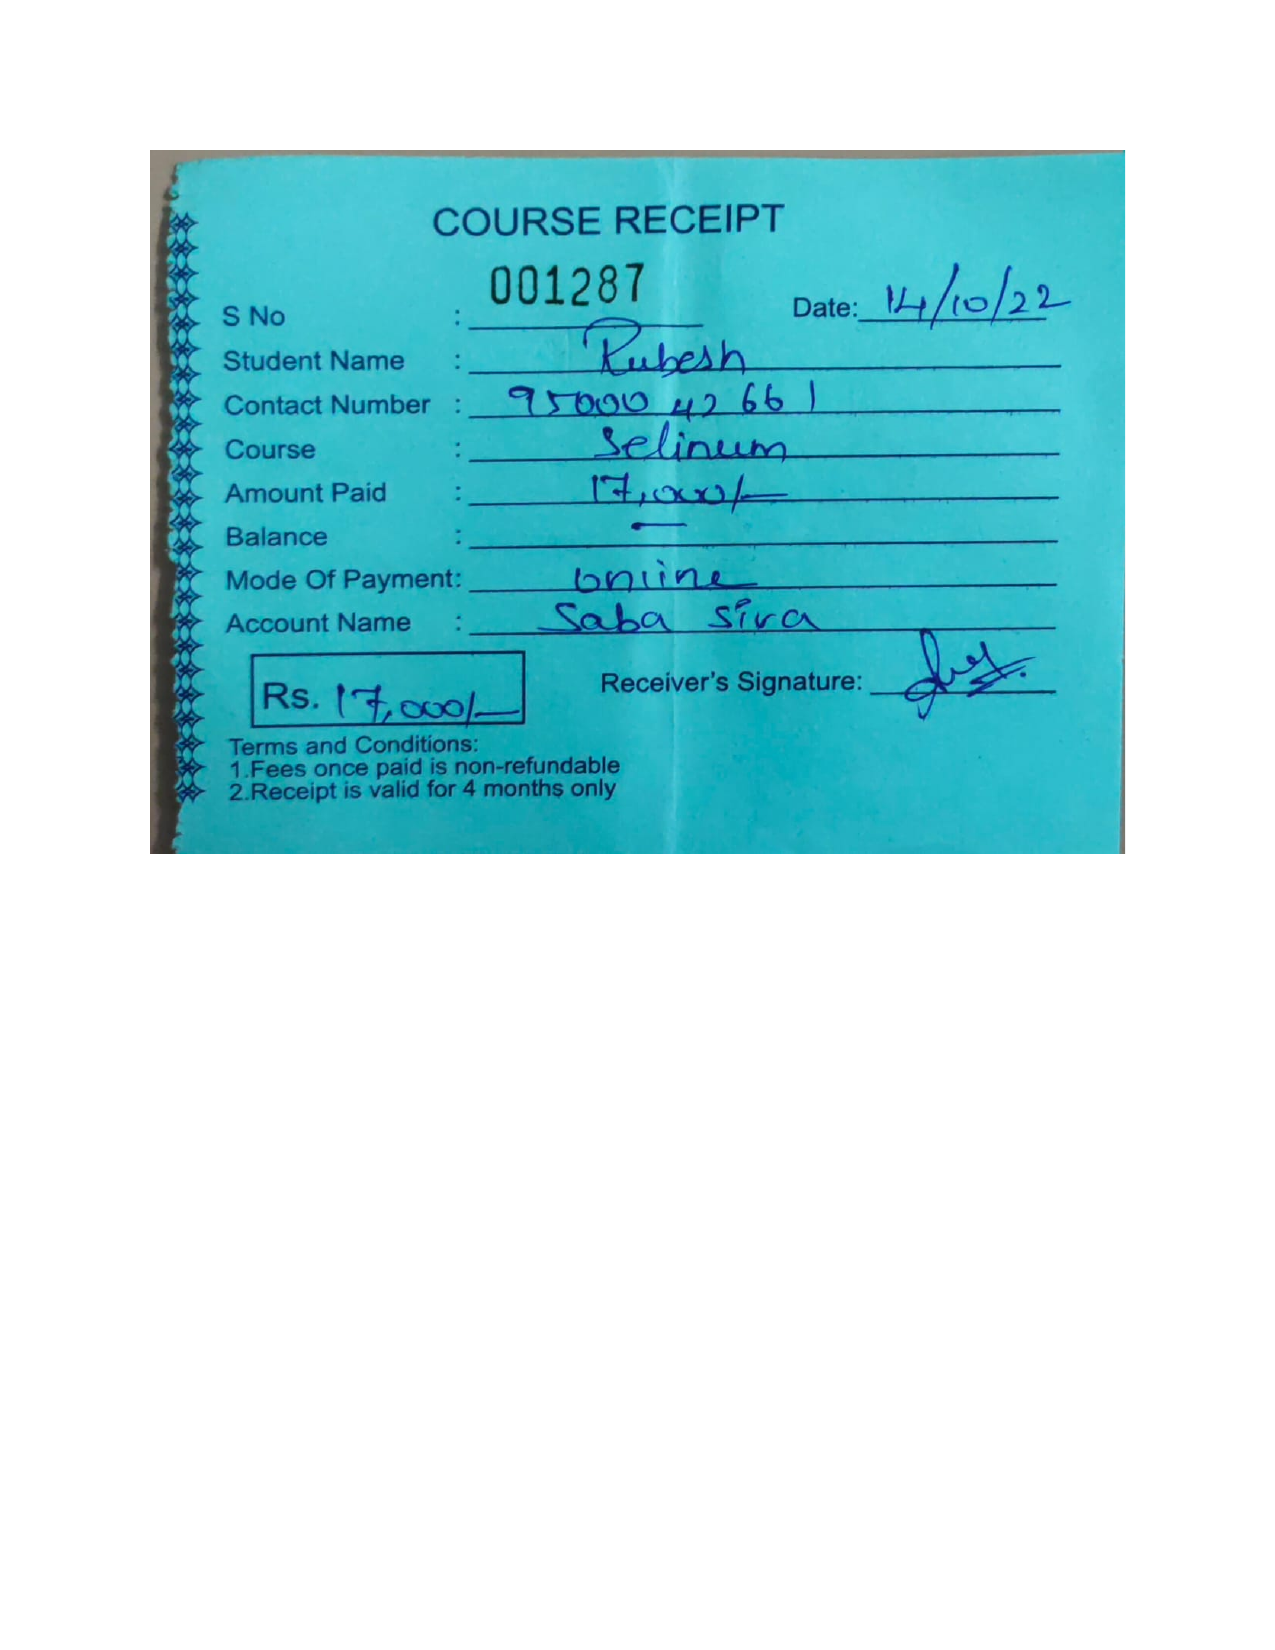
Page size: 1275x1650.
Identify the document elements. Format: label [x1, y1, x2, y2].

picture [150, 150, 1125, 854]
